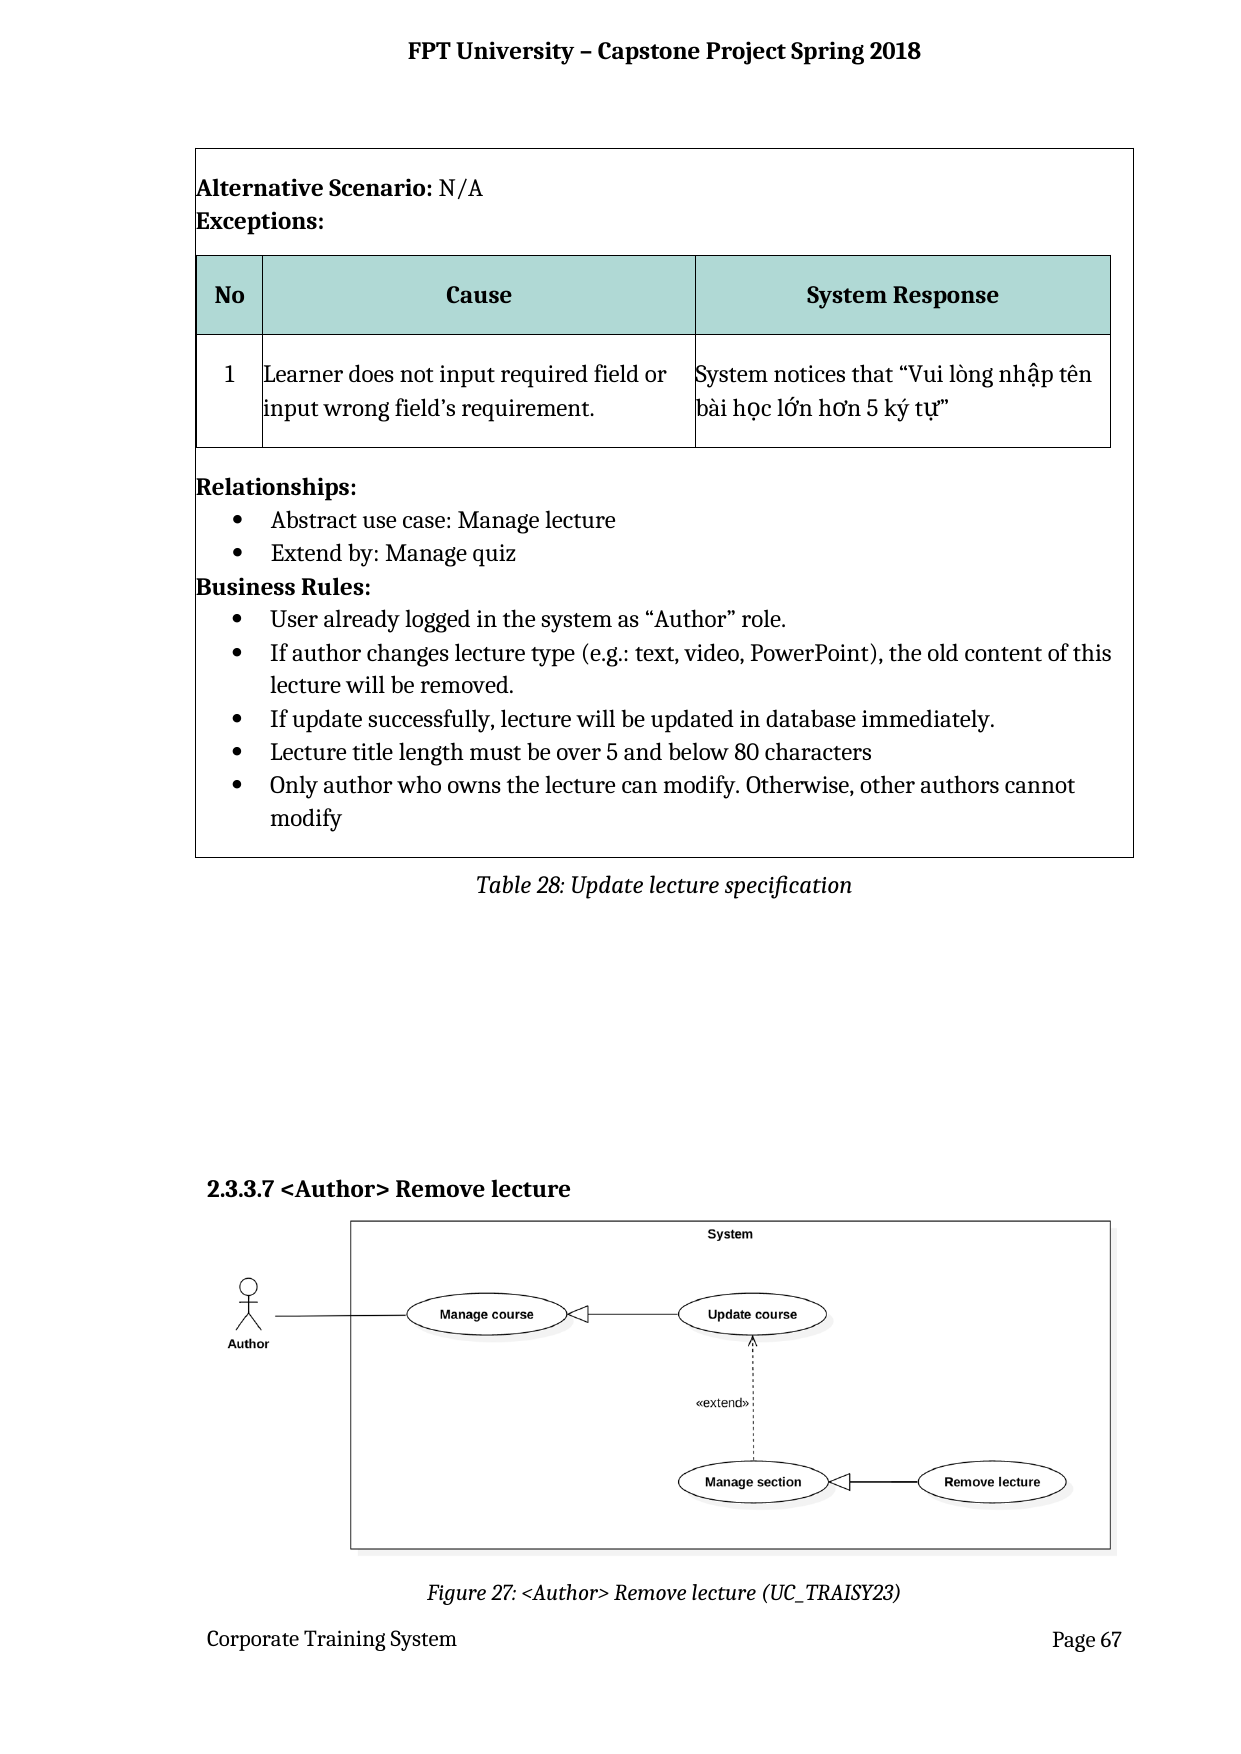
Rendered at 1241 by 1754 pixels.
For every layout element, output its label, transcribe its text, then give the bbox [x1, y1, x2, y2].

text Figure 27: <Author> Remove lecture (UC_TRAISY23) [207, 1580, 1122, 1606]
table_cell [196, 149, 1133, 857]
text 2.3.3.7 <Author> Remove lecture [207, 1175, 1122, 1204]
picture [206, 1208, 1123, 1561]
